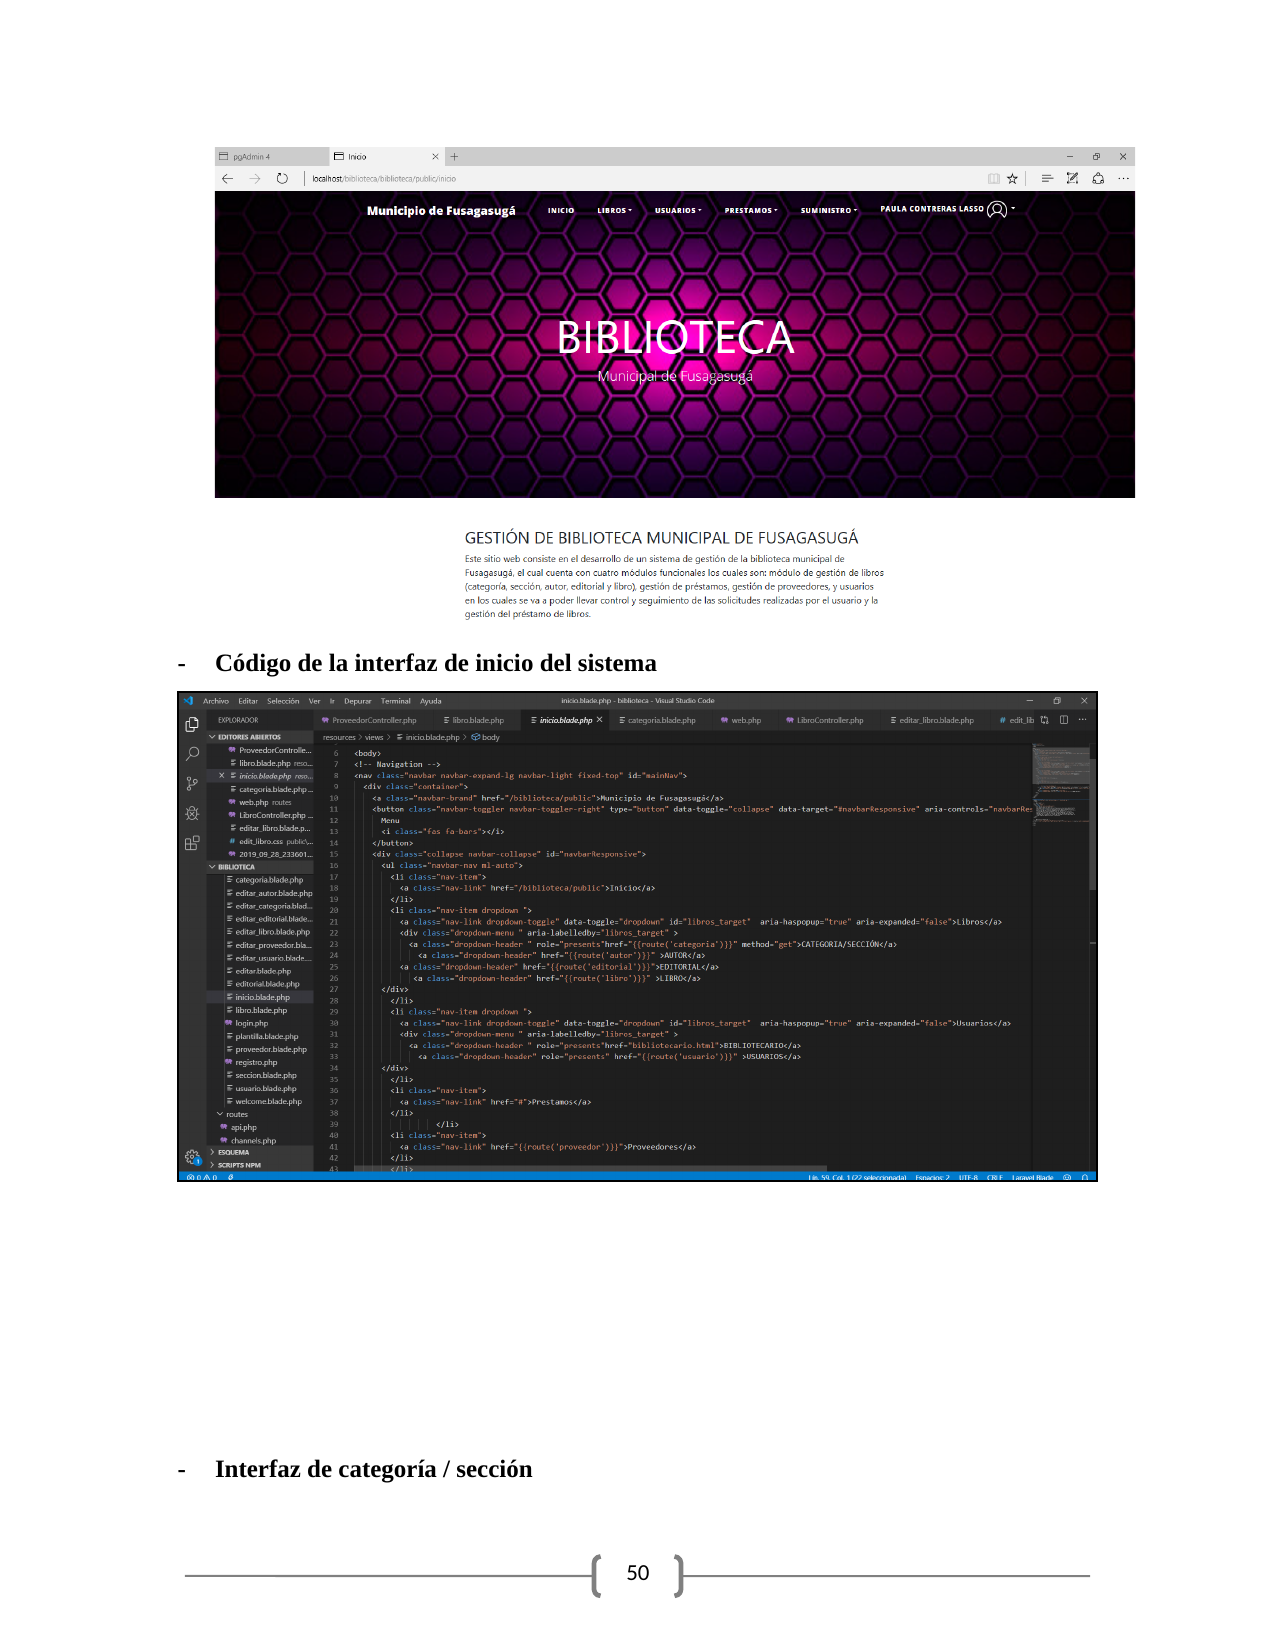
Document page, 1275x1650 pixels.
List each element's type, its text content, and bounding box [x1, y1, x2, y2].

picture [214, 147, 1136, 634]
list Interfaz de categoría / sección [177, 1454, 1098, 1483]
picture [179, 693, 1096, 1180]
list Código de la interfaz de inicio del sistema [177, 648, 1098, 677]
